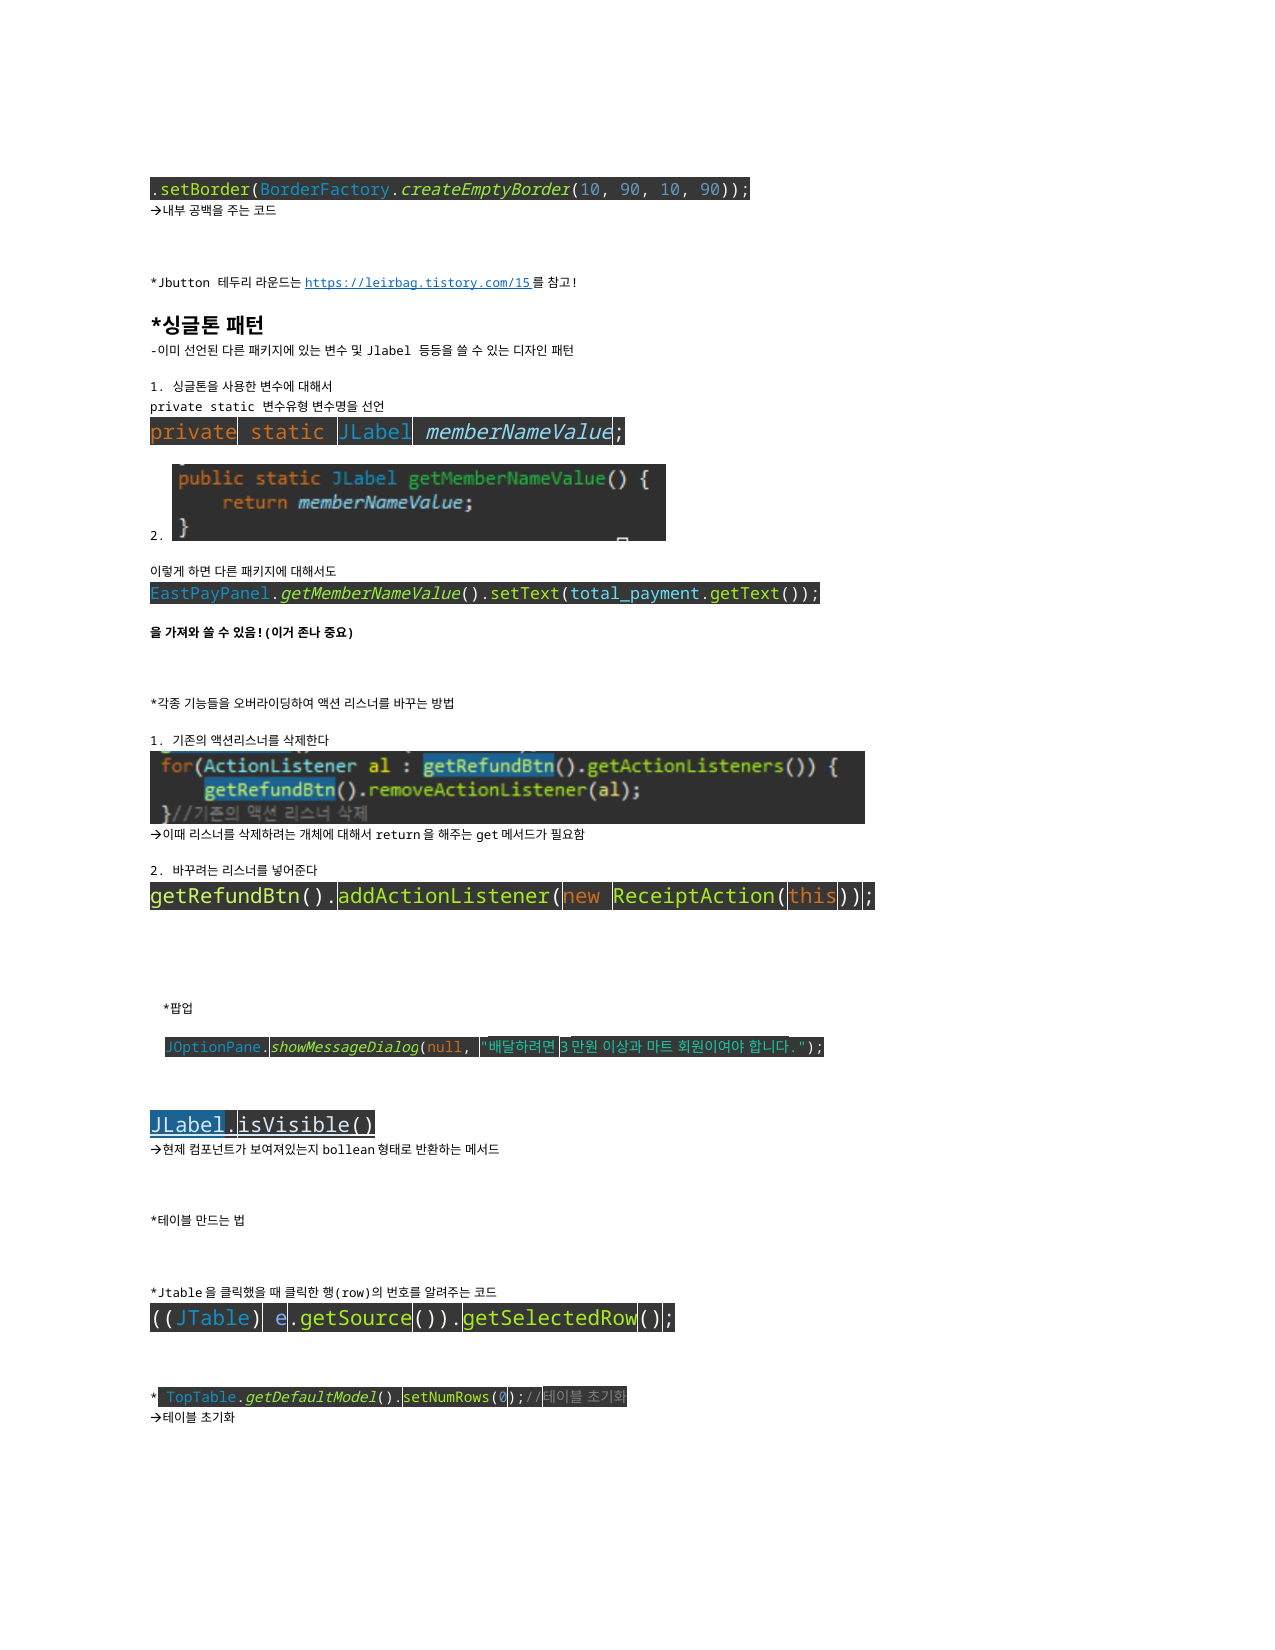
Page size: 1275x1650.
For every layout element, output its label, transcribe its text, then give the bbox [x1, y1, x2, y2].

text * TopTable.getDefaultModel().setNumRows(0);//테이블 초기화 테이블 초기화 [150, 1386, 1125, 1426]
text *각종 기능들을 오버라이딩하여 액션 리스너를 바꾸는 방법 [150, 694, 1125, 713]
text 1. 싱글톤을 사용한 변수에 대해서 private static 변수유형 변수명을 선언 private static JLabel memberNameValue; [150, 377, 1125, 445]
picture [172, 464, 666, 541]
text 을 가져와 쓸 수 있음!(이거 존나 중요) [150, 623, 1125, 641]
text *Jbutton 테두리 라운드는 https://leirbag.tistory.com/15를 참고! [150, 272, 1125, 291]
text JOptionPane.showMessageDialog(null, "배달하려면 3만원 이상과 마트 회원이여야 합니다."); [789, 1036, 1125, 1057]
text 2. 바꾸려는 리스너를 넣어준다 getRefundBtn().addActionListener(new ReceiptAction(this)); [150, 861, 1125, 910]
picture [150, 751, 865, 824]
text *싱글톤 패턴 -이미 선언된 다른 패키지에 있는 변수 및 Jlabel 등등을 쓸 수 있는 디자인 패턴 [150, 309, 1125, 359]
text *팝업 [150, 999, 1125, 1017]
text *테이블 만드는 법 [150, 1211, 1125, 1229]
text 이렇게 하면 다른 패키지에 대해서도 EastPayPanel.getMemberNameValue().setText(total_payment.getText()); [150, 562, 1125, 604]
text .setBorder(BorderFactory.createEmptyBorder(10, 90, 10, 90)); 내부 공백을 주는 코드 [150, 177, 1125, 219]
text JLabel.isVisible() 현제 컴포넌트가 보여져있는지 bollean형태로 반환하는 메서드 [150, 1110, 1125, 1158]
text JOptionPane.showMessageDialog(null, "배달하려면 3만원 이상과 마트 회원이여야 합니다."); [150, 1036, 488, 1057]
text *Jtable을 클릭했을 때 클릭한 행(row)의 번호를 알려주는 코드 ((JTable) e.getSource()).getSelectedRow(); [150, 1283, 1125, 1332]
